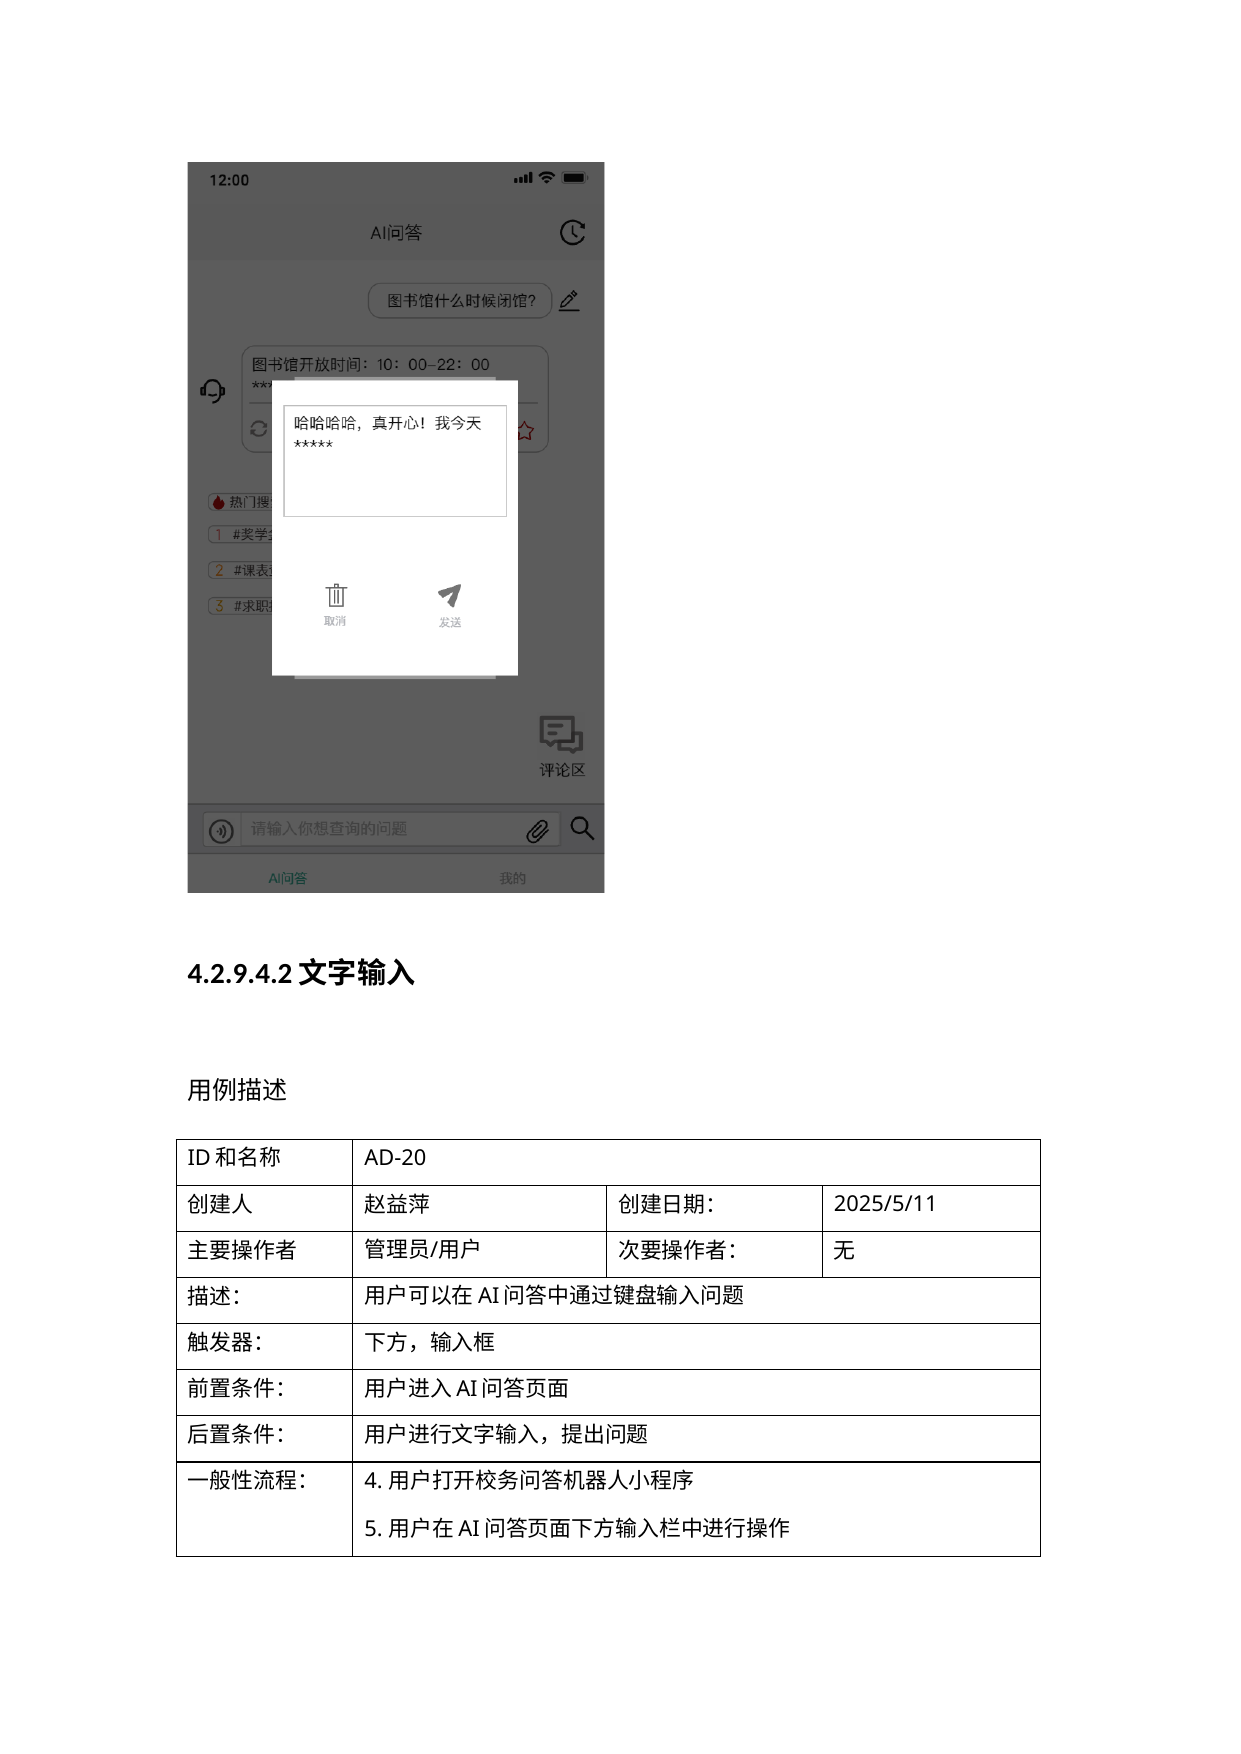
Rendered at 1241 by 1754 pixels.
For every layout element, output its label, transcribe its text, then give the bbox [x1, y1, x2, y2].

table_header AD-20 [353, 1140, 1040, 1185]
text 用例描述 [187, 1057, 1053, 1122]
table_cell 主要操作者 [177, 1232, 352, 1277]
table_cell 触发器： [177, 1324, 352, 1369]
table_cell 后置条件： [177, 1416, 352, 1461]
picture [187, 162, 605, 893]
table_cell 管理员/用户 [353, 1232, 606, 1277]
table_cell 用户可以在AI问答中通过键盘输入问题 [353, 1278, 1040, 1323]
table_cell 一般性流程： [177, 1463, 352, 1556]
table_cell 描述： [177, 1278, 352, 1323]
table_cell 2025/5/11 [823, 1186, 1040, 1231]
table_cell 下方，输入框 [353, 1324, 1040, 1369]
subtitle 4.2.9.4.2文字输入 [187, 939, 1053, 1004]
table_cell 用户进行文字输入，提出问题 [353, 1416, 1040, 1461]
table_cell 创建人 [177, 1186, 352, 1231]
table_header ID和名称 [177, 1140, 352, 1185]
table_cell 创建日期： [607, 1186, 822, 1231]
table_cell 前置条件： [177, 1370, 352, 1415]
table_cell 次要操作者： [607, 1232, 822, 1277]
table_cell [353, 1463, 1040, 1556]
table_cell 用户进入AI问答页面 [353, 1370, 1040, 1415]
table_cell 无 [823, 1232, 1040, 1277]
table_cell 赵益萍 [353, 1186, 606, 1231]
